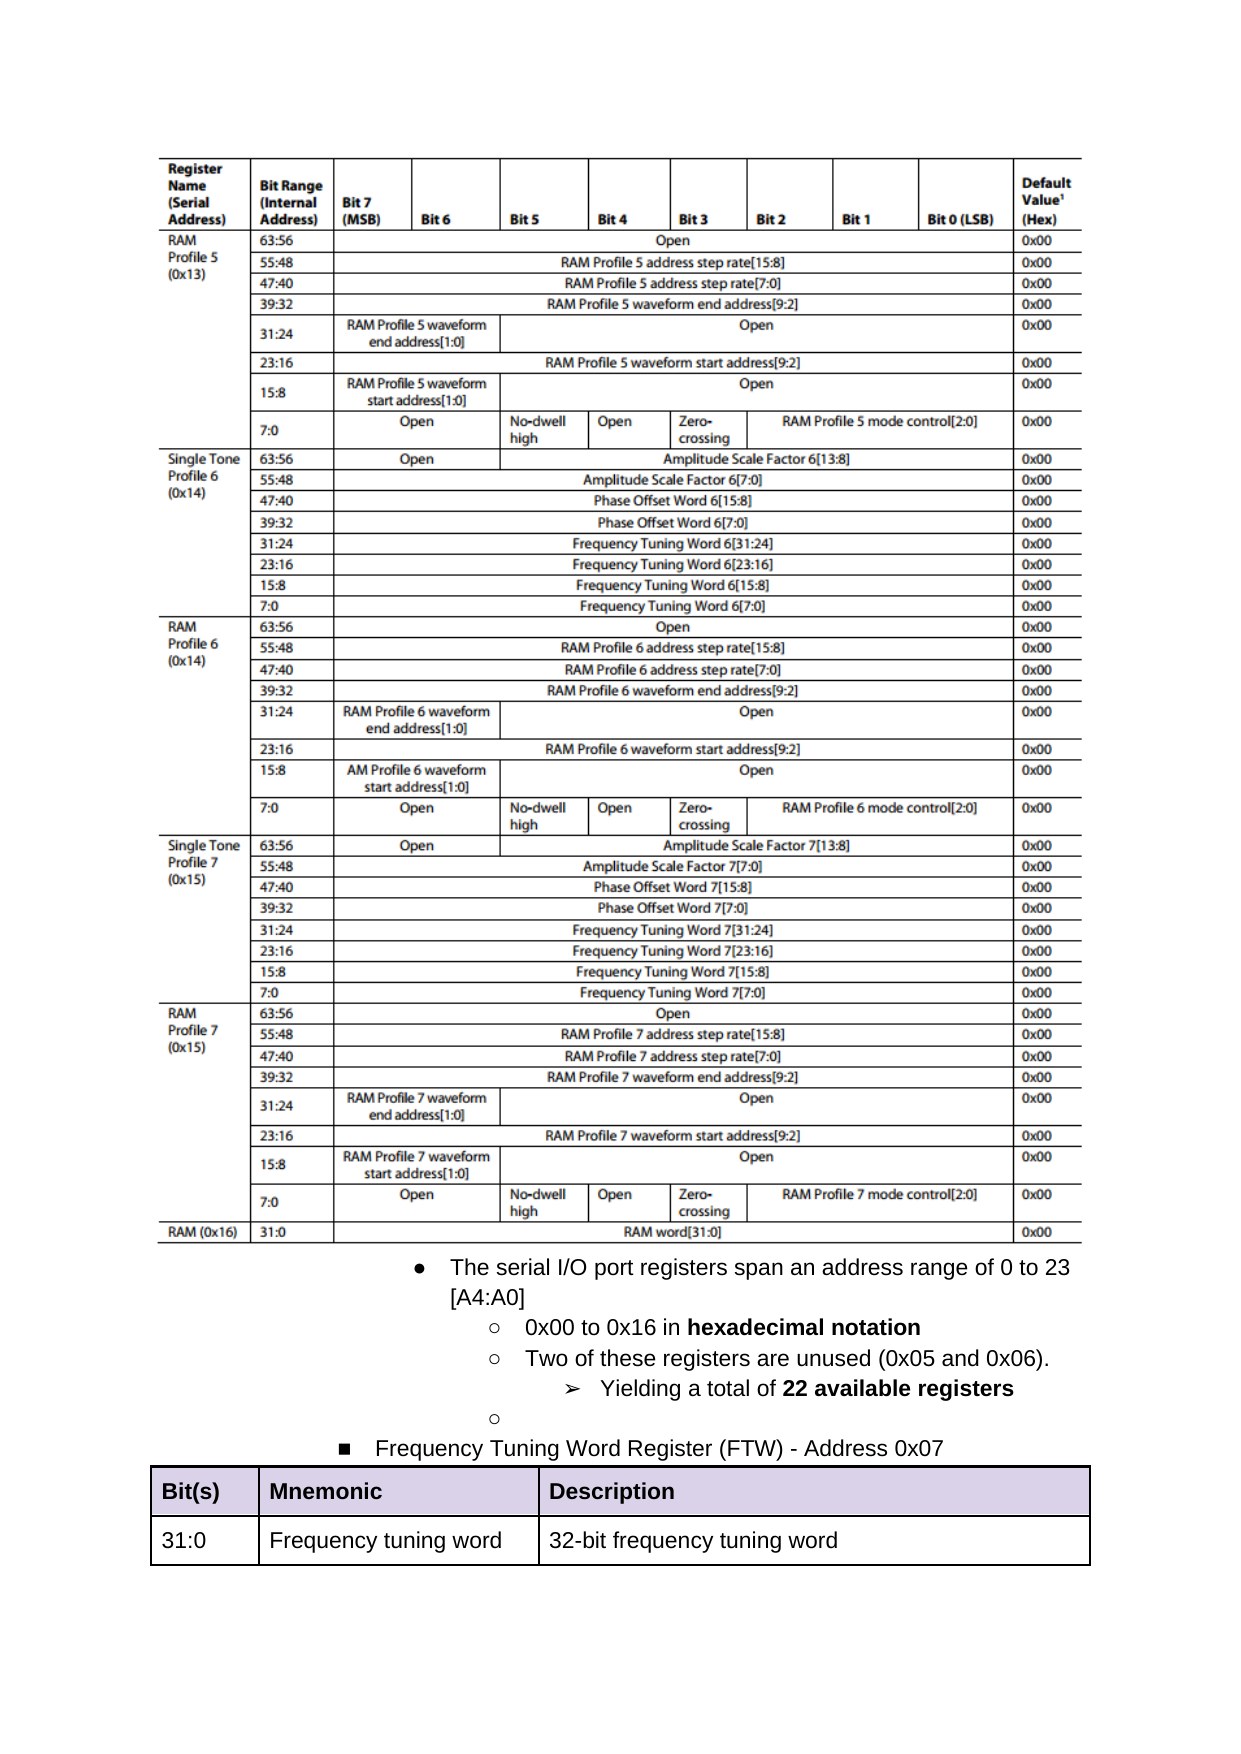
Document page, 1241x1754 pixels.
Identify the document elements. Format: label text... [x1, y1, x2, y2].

table_cell 31:0 [152, 1517, 258, 1564]
picture [150, 150, 1091, 1250]
list Yielding a total of 22 available registers [562, 1375, 1090, 1401]
table_header Bit(s) [152, 1468, 258, 1514]
table_header Description [540, 1468, 1089, 1514]
list The serial I/O port registers span an address range of 0 to 23 [A4:A0] [412, 1254, 1090, 1310]
table_cell Frequency tuning word [260, 1517, 538, 1564]
table_header Mnemonic [260, 1468, 538, 1514]
list Two of these registers are unused (0x05 and 0x06). [487, 1344, 1090, 1371]
list Frequency Tuning Word Register (FTW) - Address 0x07 [337, 1435, 1090, 1461]
table_cell 32-bit frequency tuning word [540, 1517, 1089, 1564]
list 0x00 to 0x16 in hexadecimal notation [487, 1314, 1090, 1341]
